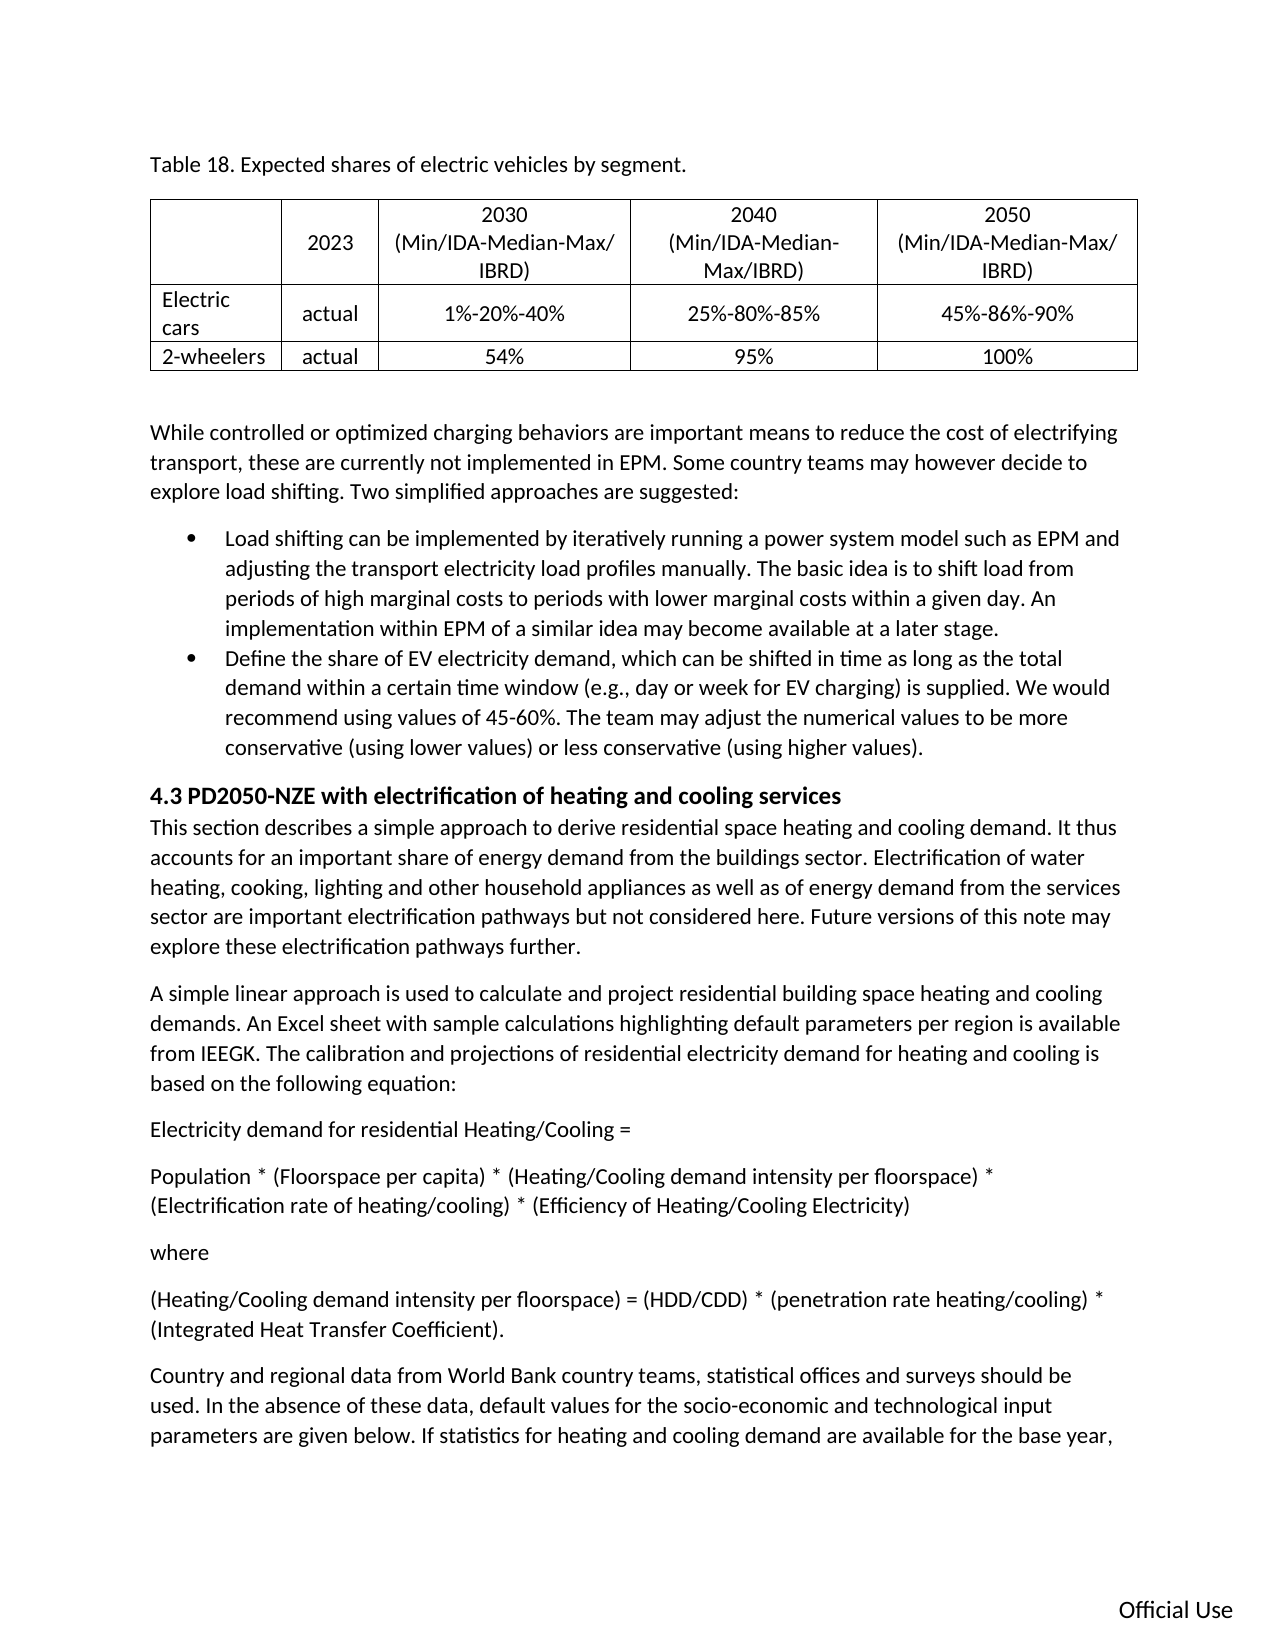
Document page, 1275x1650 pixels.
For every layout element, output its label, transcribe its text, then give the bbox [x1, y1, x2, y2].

table_cell 2-wheelers [151, 342, 281, 370]
table_cell 1%-20%-40% [379, 285, 630, 341]
table_header 2023 [282, 200, 378, 284]
table_cell actual [282, 342, 378, 370]
text Table 18. Expected shares of electric vehicles by segment. [150, 150, 1125, 178]
text This section describes a simple approach to derive residential space heating and cooling demand. It thus accounts for an important share of energy demand from the buildings sector. Electrification of water heating, cooking, lighting and other household appliances as well as of energy demand from the services sector are important electrification pathways but not considered here. Future versions of this note may explore these electrification pathways further. [150, 813, 1125, 960]
text A simple linear approach is used to calculate and project residential building space heating and cooling demands. An Excel sheet with sample calculations highlighting default parameters per region is available from IEEGK. The calibration and projections of residential electricity demand for heating and cooling is based on the following equation: [150, 979, 1125, 1097]
table_cell 54% [379, 342, 630, 370]
text Population * (Floorspace per capita) * (Heating/Cooling demand intensity per floorspace) * (Electrification rate of heating/cooling) * (Efficiency of Heating/Cooling Electricity) [150, 1162, 1125, 1220]
subtitle PD2050-NZE with electrification of heating and cooling services [150, 780, 1125, 810]
text where [150, 1238, 1125, 1266]
table_cell 45%-86%-90% [878, 285, 1137, 341]
table_cell 95% [631, 342, 877, 370]
table_cell Electric cars [151, 285, 281, 341]
table_header 2030 (Min/IDA-Median-Max/IBRD) [379, 200, 630, 284]
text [150, 1361, 1125, 1449]
list Define the share of EV electricity demand, which can be shifted in time as long as the total demand within a certain time window (e.g., day or week for EV charging) is supplied. We would recommend using values of 45-60%. The team may adjust the numerical values to be more conservative (using lower values) or less conservative (using higher values). [187, 644, 1125, 761]
table_cell actual [282, 285, 378, 341]
list Load shifting can be implemented by iteratively running a power system model such as EPM and adjusting the transport electricity load profiles manually. The basic idea is to shift load from periods of high marginal costs to periods with lower marginal costs within a given day. An implementation within EPM of a similar idea may become available at a later stage. [187, 524, 1125, 642]
text (Heating/Cooling demand intensity per floorspace) = (HDD/CDD) * (penetration rate heating/cooling) * (Integrated Heat Transfer Coefficient). [150, 1285, 1125, 1343]
text While controlled or optimized charging behaviors are important means to reduce the cost of electrifying transport, these are currently not implemented in EPM. Some country teams may however decide to explore load shifting. Two simplified approaches are suggested: [150, 418, 1125, 506]
text Electricity demand for residential Heating/Cooling = [150, 1115, 1125, 1143]
table_cell 100% [878, 342, 1137, 370]
table_header 2050 (Min/IDA-Median-Max/IBRD) [878, 200, 1137, 284]
table_cell 25%-80%-85% [631, 285, 877, 341]
table_header [151, 200, 281, 284]
table_header 2040 (Min/IDA-Median- Max/IBRD) [631, 200, 877, 284]
